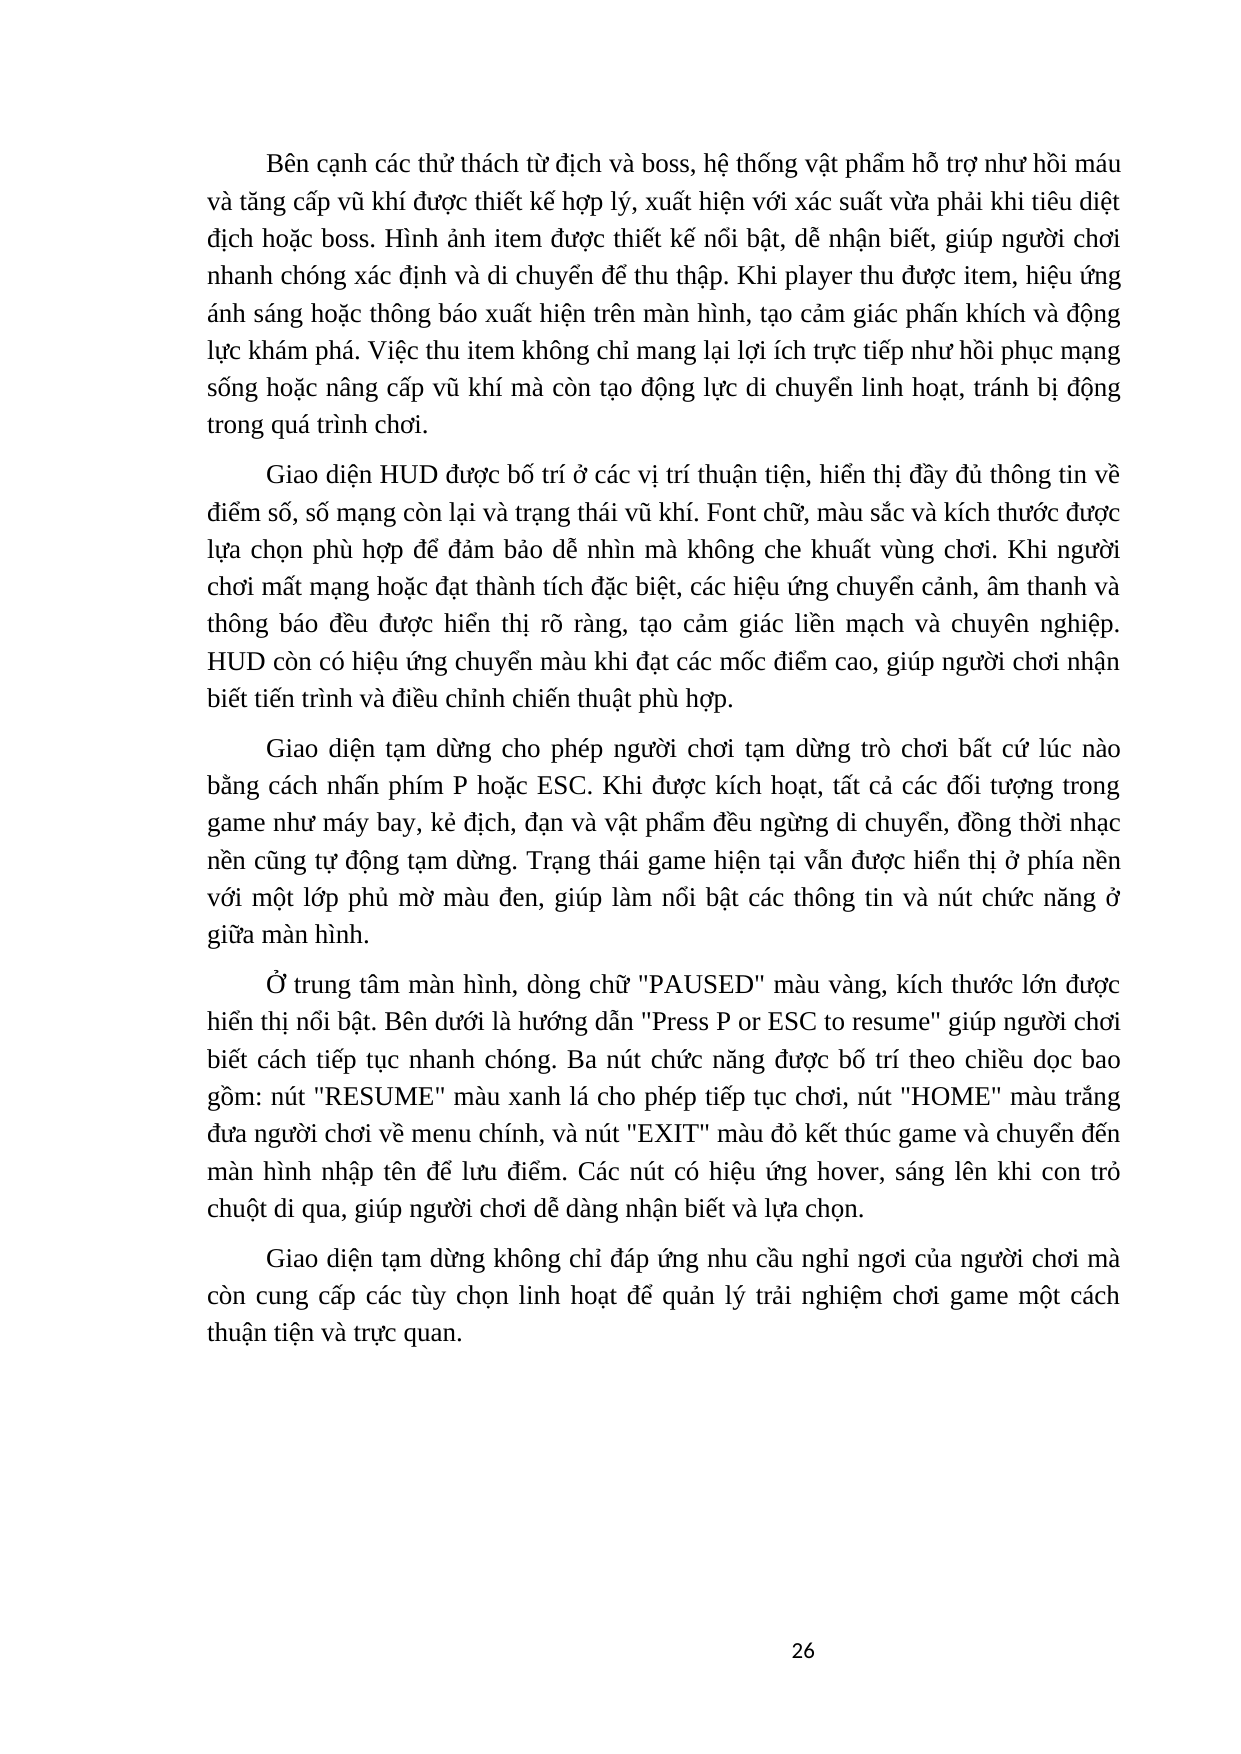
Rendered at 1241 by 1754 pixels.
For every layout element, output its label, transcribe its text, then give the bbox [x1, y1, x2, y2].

text Bên cạnh các thử thách từ địch và boss, hệ thống vật phẩm hỗ trợ như hồi máu và tăng cấp vũ khí được thiết kế hợp lý, xuất hiện với xác suất vừa phải khi tiêu diệt địch hoặc boss. Hình ảnh item được thiết kế nổi bật, dễ nhận biết, giúp người chơi nhanh chóng xác định và di chuyển để thu thập. Khi player thu được item, hiệu ứng ánh sáng hoặc thông báo xuất hiện trên màn hình, tạo cảm giác phấn khích và động lực khám phá. Việc thu item không chỉ mang lại lợi ích trực tiếp như hồi phục mạng sống hoặc nâng cấp vũ khí mà còn tạo động lực di chuyển linh hoạt, tránh bị động trong quá trình chơi. [207, 148, 1122, 440]
text Giao diện tạm dừng cho phép người chơi tạm dừng trò chơi bất cứ lúc nào bằng cách nhấn phím P hoặc ESC. Khi được kích hoạt, tất cả các đối tượng trong game như máy bay, kẻ địch, đạn và vật phẩm đều ngừng di chuyển, đồng thời nhạc nền cũng tự động tạm dừng. Trạng thái game hiện tại vẫn được hiển thị ở phía nền với một lớp phủ mờ màu đen, giúp làm nổi bật các thông tin và nút chức năng ở giữa màn hình. [207, 732, 1122, 949]
text Giao diện tạm dừng không chỉ đáp ứng nhu cầu nghỉ ngơi của người chơi mà còn cung cấp các tùy chọn linh hoạt để quản lý trải nghiệm chơi game một cách thuận tiện và trực quan. [207, 1242, 1122, 1347]
text Ở trung tâm màn hình, dòng chữ "PAUSED" màu vàng, kích thước lớn được hiển thị nổi bật. Bên dưới là hướng dẫn "Press P or ESC to resume" giúp người chơi biết cách tiếp tục nhanh chóng. Ba nút chức năng được bố trí theo chiều dọc bao gồm: nút "RESUME" màu xanh lá cho phép tiếp tục chơi, nút "HOME" màu trắng đưa người chơi về menu chính, và nút "EXIT" màu đỏ kết thúc game và chuyển đến màn hình nhập tên để lưu điểm. Các nút có hiệu ứng hover, sáng lên khi con trỏ chuột di qua, giúp người chơi dễ dàng nhận biết và lựa chọn. [207, 968, 1122, 1223]
text Giao diện HUD được bố trí ở các vị trí thuận tiện, hiển thị đầy đủ thông tin về điểm số, số mạng còn lại và trạng thái vũ khí. Font chữ, màu sắc và kích thước được lựa chọn phù hợp để đảm bảo dễ nhìn mà không che khuất vùng chơi. Khi người chơi mất mạng hoặc đạt thành tích đặc biệt, các hiệu ứng chuyển cảnh, âm thanh và thông báo đều được hiển thị rõ ràng, tạo cảm giác liền mạch và chuyên nghiệp. HUD còn có hiệu ứng chuyển màu khi đạt các mốc điểm cao, giúp người chơi nhận biết tiến trình và điều chỉnh chiến thuật phù hợp. [207, 458, 1122, 713]
